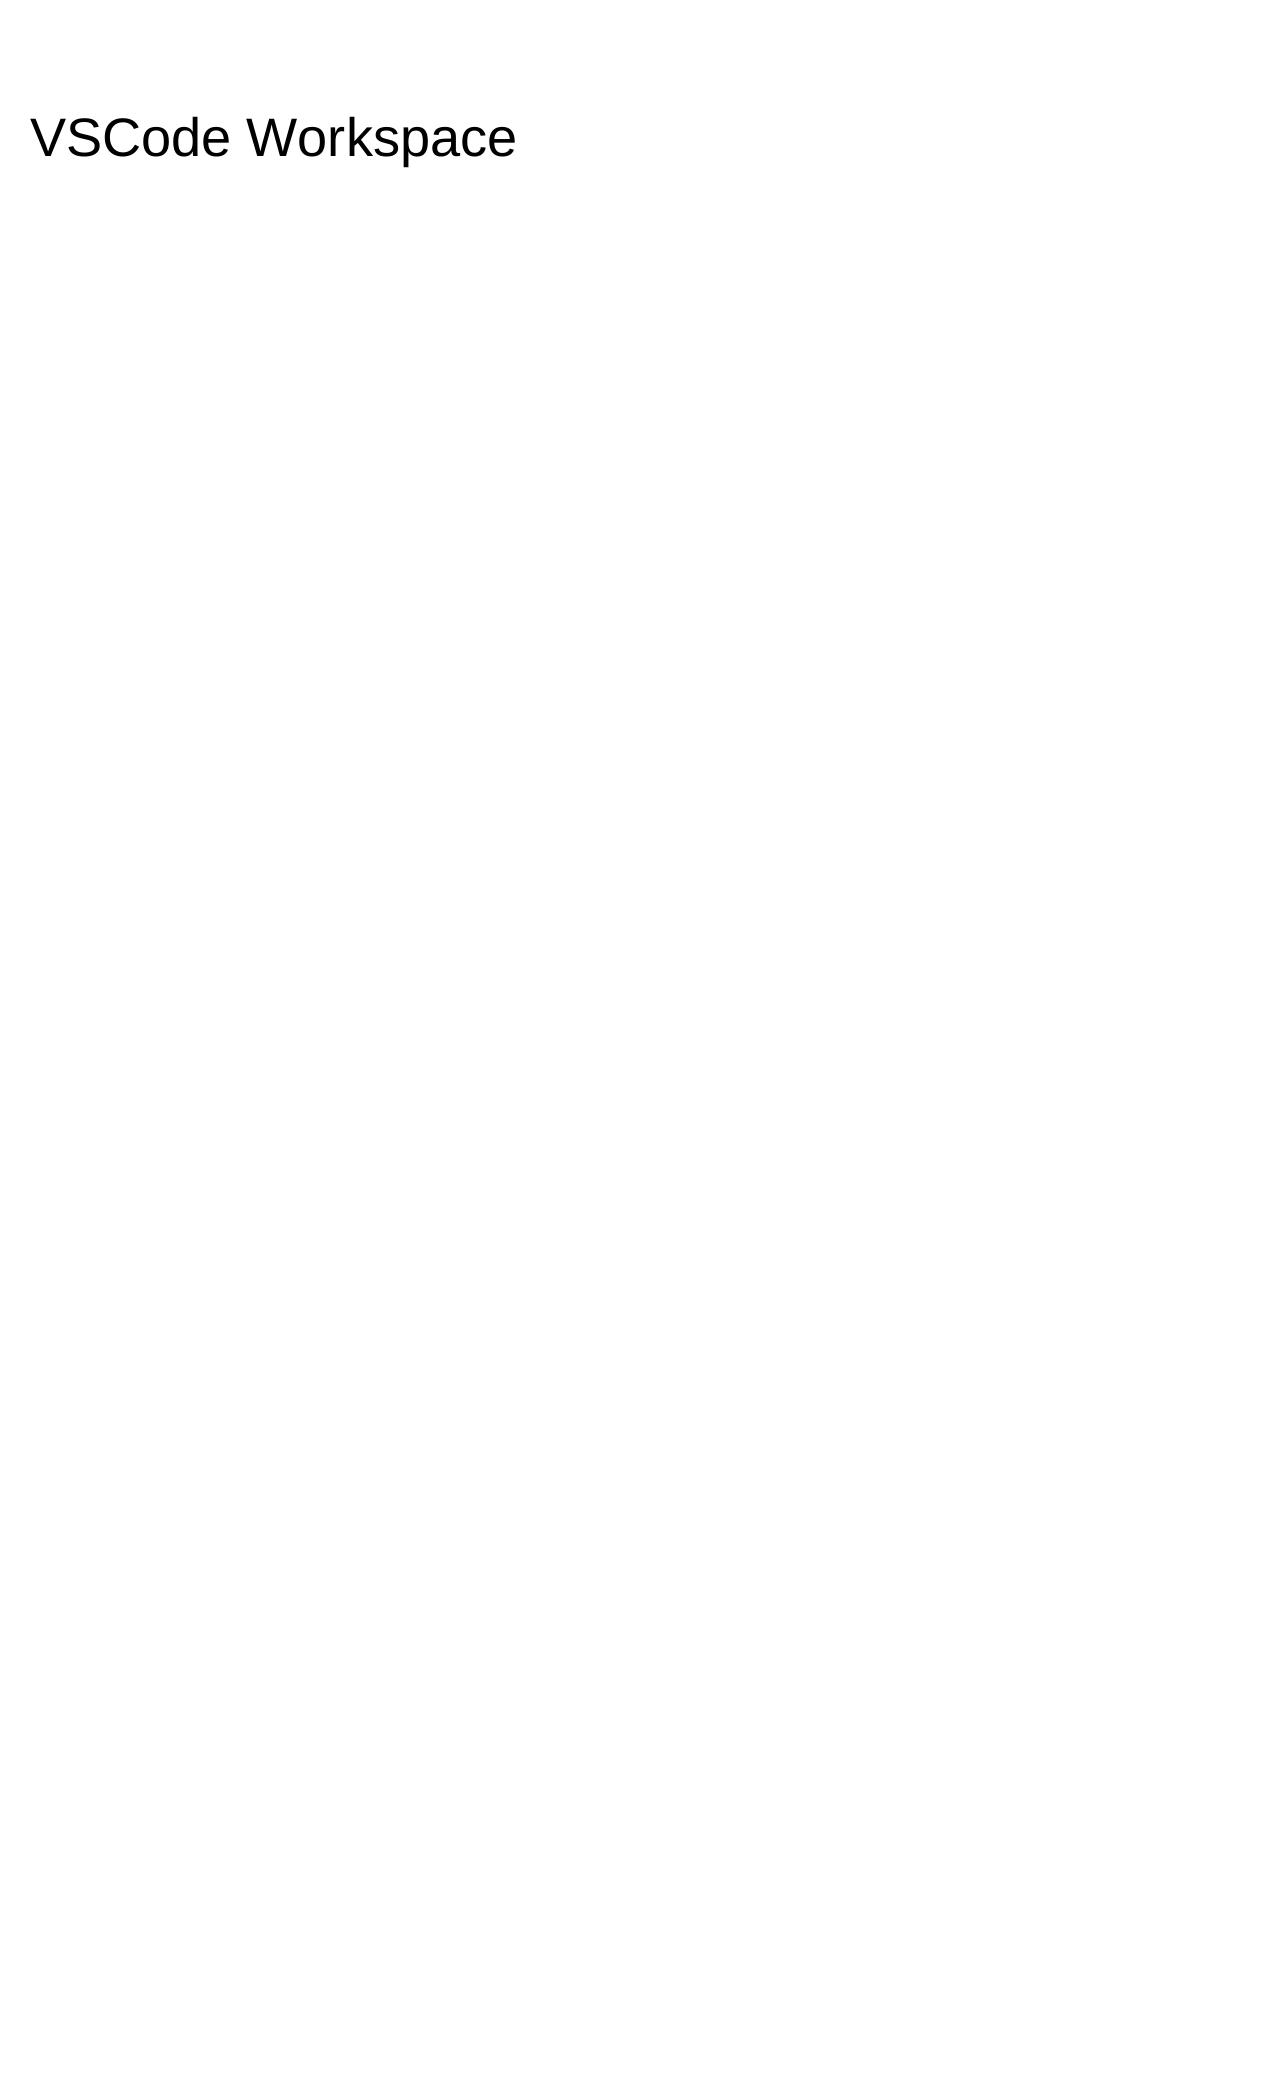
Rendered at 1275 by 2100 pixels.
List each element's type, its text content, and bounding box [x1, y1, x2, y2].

title VSCode Workspace [30, 105, 1245, 167]
